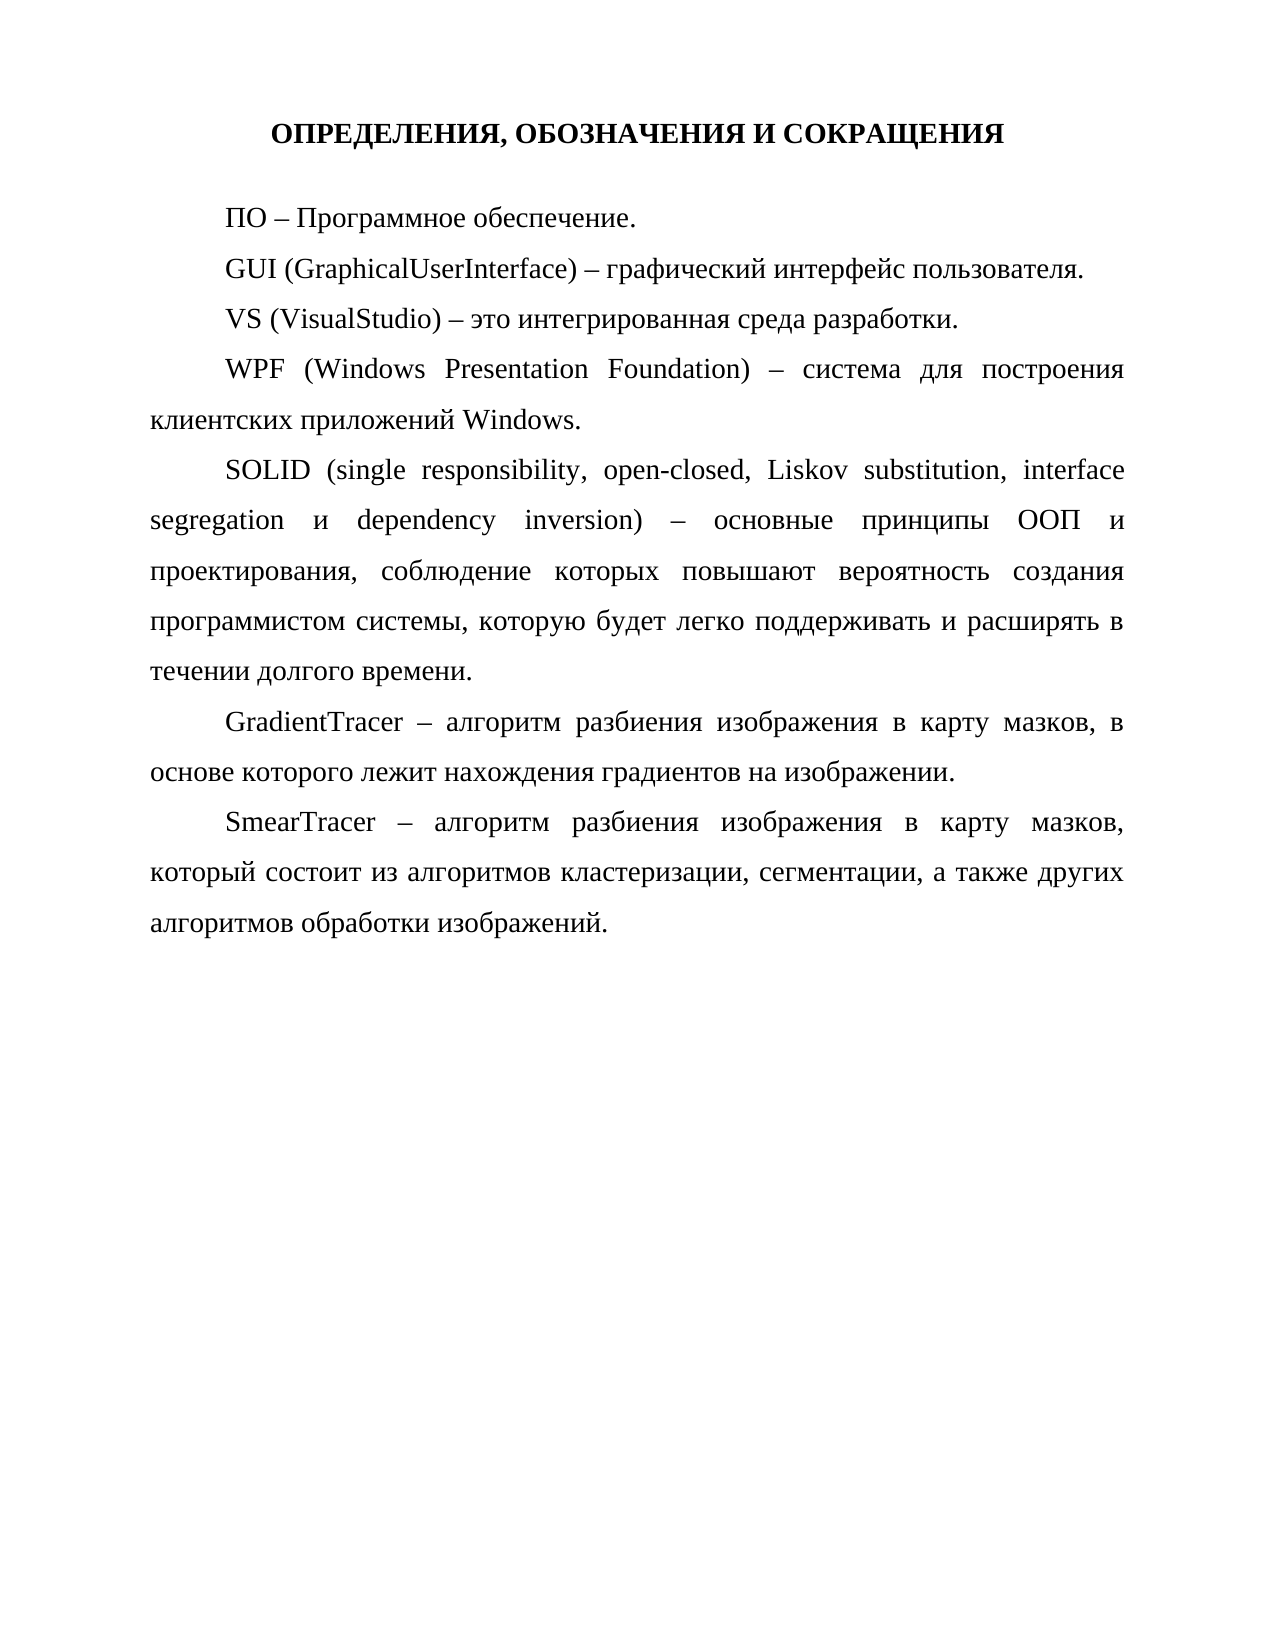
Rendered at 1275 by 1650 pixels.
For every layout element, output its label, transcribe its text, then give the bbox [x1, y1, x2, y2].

text SOLID (single responsibility, open-closed, Liskov substitution, interface segregation и dependency inversion) – основные принципы ООП и проектирования, соблюдение которых повышают вероятность создания программистом системы, которую будет легко поддерживать и расширять в течении долгого времени. [150, 452, 1125, 687]
subtitle ОПРЕДЕЛЕНИЯ, ОБОЗНАЧЕНИЯ И СОКРАЩЕНИЯ [150, 117, 1125, 150]
text GUI (GraphicalUserInterface) – графический интерфейс пользователя. [150, 251, 1125, 284]
text SmearTracer – алгоритм разбиения изображения в карту мазков, который состоит из алгоритмов кластеризации, сегментации, а также других алгоритмов обработки изображений. [150, 804, 1125, 938]
text GradientTracer – алгоритм разбиения изображения в карту мазков, в основе которого лежит нахождения градиентов на изображении. [150, 704, 1125, 787]
text WPF (Windows Presentation Foundation) – система для построения клиентских приложений Windows. [150, 351, 1125, 435]
text VS (VisualStudio) – это интегрированная среда разработки. [150, 301, 1125, 335]
text ПО – Программное обеспечение. [150, 201, 1125, 234]
